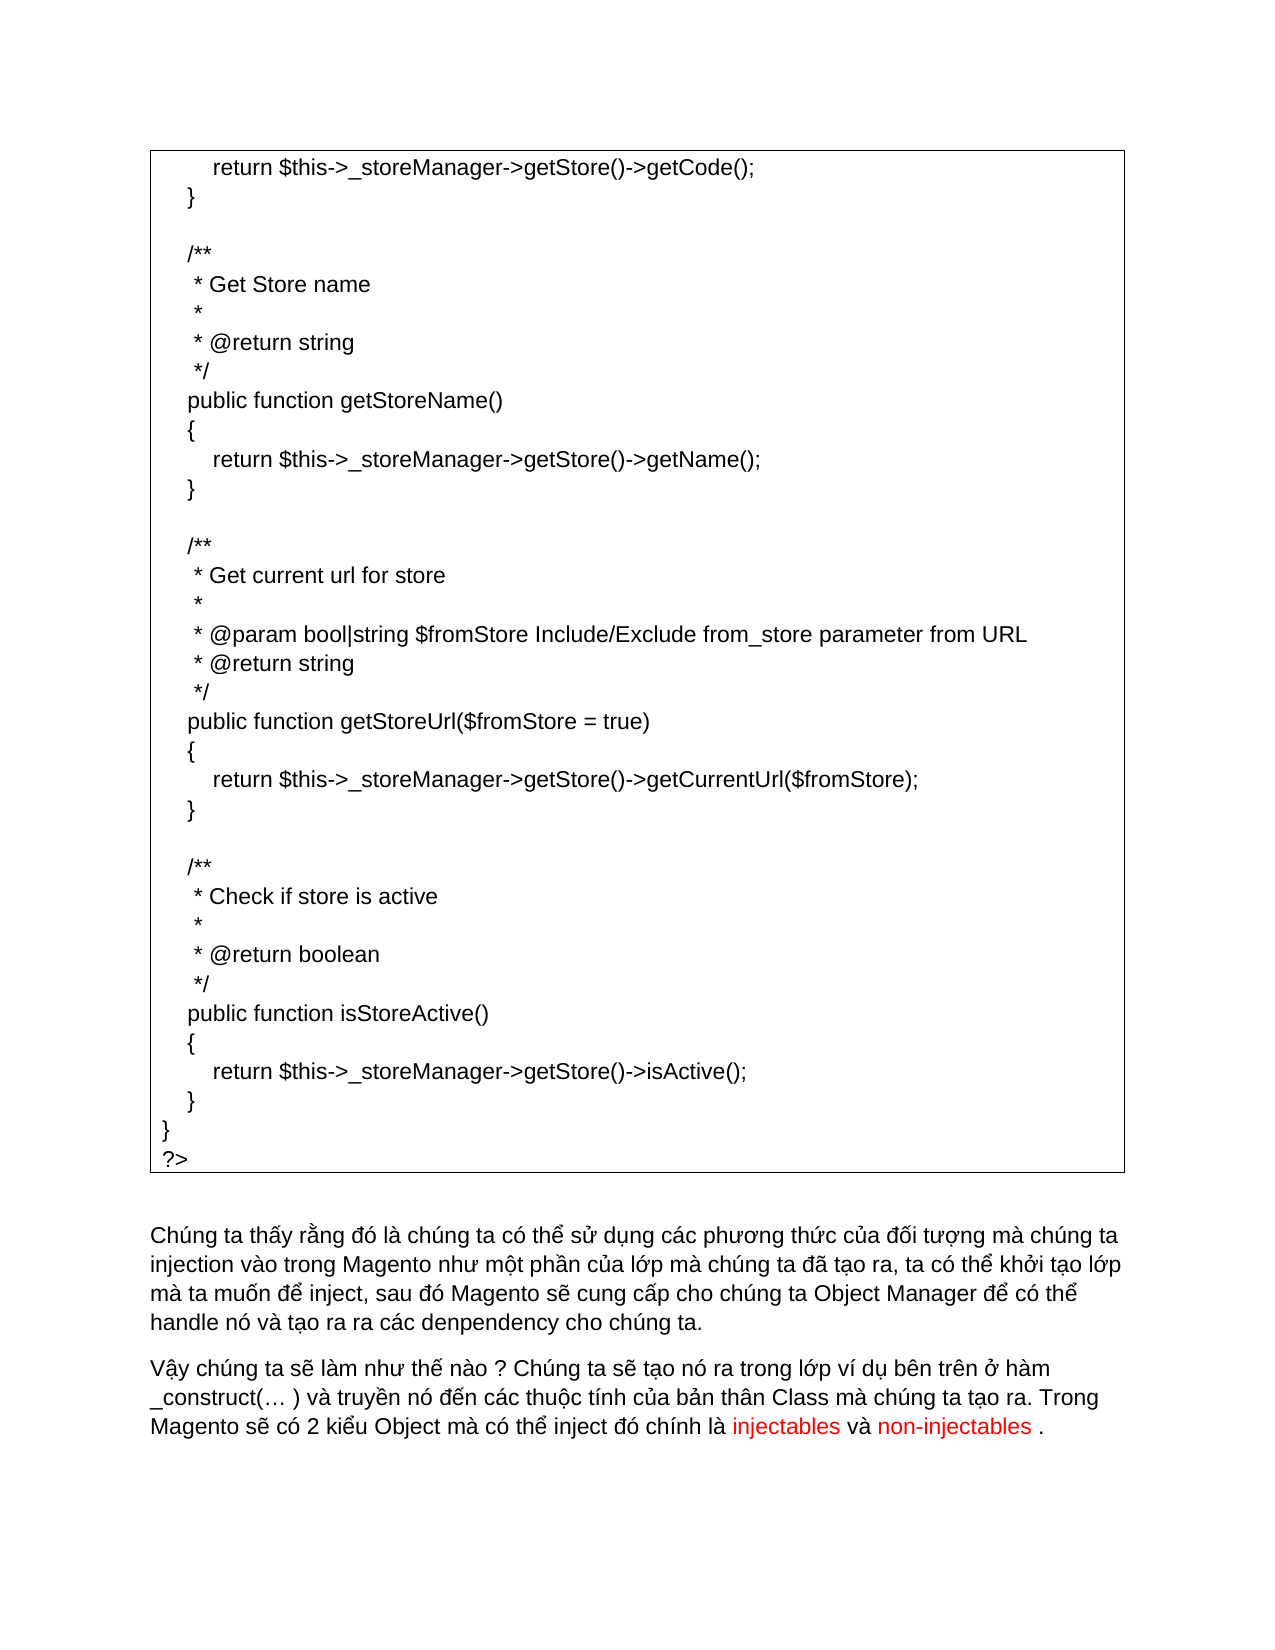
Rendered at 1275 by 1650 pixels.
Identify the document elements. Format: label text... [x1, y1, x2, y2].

text Vậy chúng ta sẽ làm như thế nào ? Chúng ta sẽ tạo nó ra trong lớp ví dụ bên trên ở hàm _construct(… ) và truyền nó đến các thuộc tính của bản thân Class mà chúng ta tạo ra. Trong Magento sẽ có 2 kiểu Object mà có thể inject đó chính là injectables và non-injectables . [150, 1352, 1125, 1439]
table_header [151, 151, 1124, 1172]
text Chúng ta thấy rằng đó là chúng ta có thể sử dụng các phương thức của đối tượng mà chúng ta injection vào trong Magento như một phần của lớp mà chúng ta đã tạo ra, ta có thể khởi tạo lớp mà ta muốn để inject, sau đó Magento sẽ cung cấp cho chúng ta Object Manager để có thể handle nó và tạo ra ra các denpendency cho chúng ta. [150, 1219, 1125, 1335]
